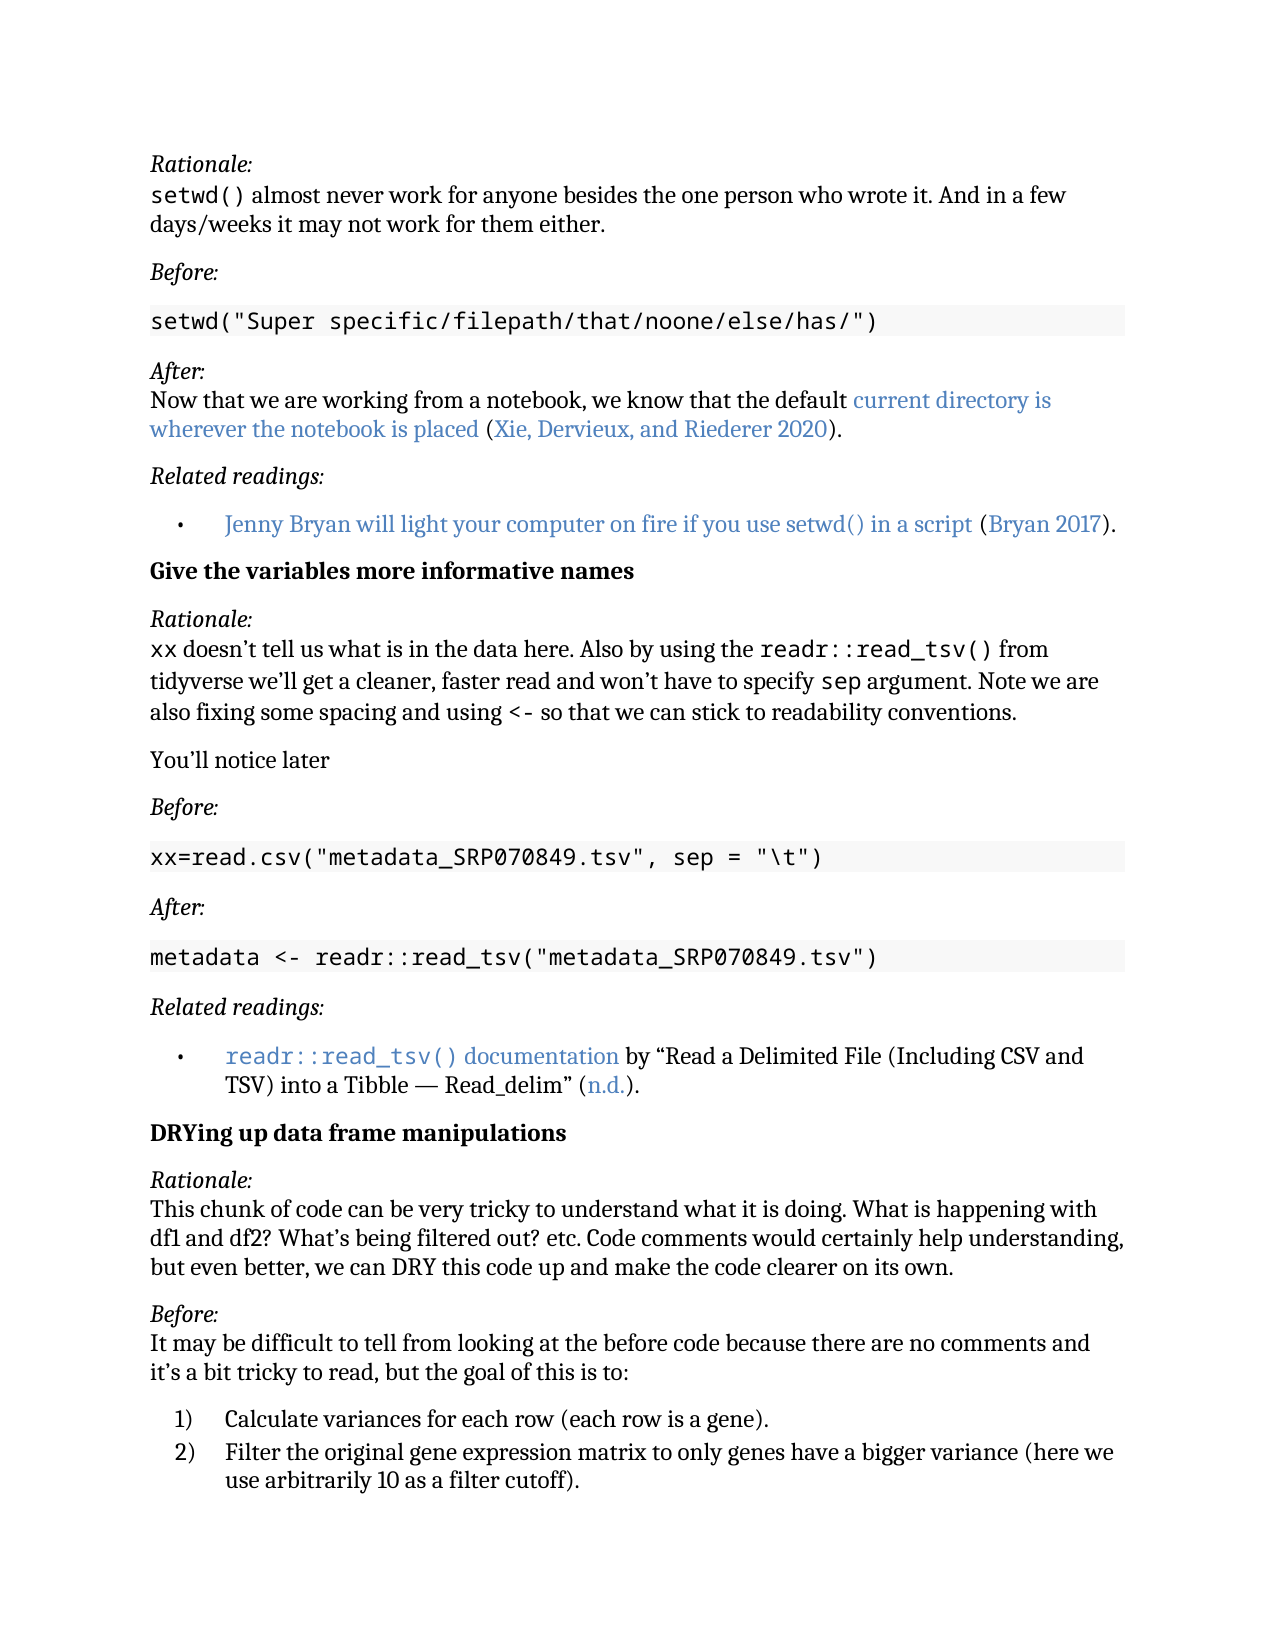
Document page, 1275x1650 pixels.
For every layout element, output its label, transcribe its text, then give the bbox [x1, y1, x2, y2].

text Related readings: [150, 992, 1125, 1021]
text DRYing up data frame manipulations [150, 1119, 1125, 1147]
text Before: [150, 257, 1125, 286]
text Rationale: This chunk of code can be very tricky to understand what it is doing. What is happening with df1 and df2? What’s being filtered out? etc. Code comments would certainly help understanding, but even better, we can DRY this code up and make the code clearer on its own. [150, 1166, 1125, 1281]
text xx=read.csv("metadata_SRP070849.tsv", sep = "\t") [150, 841, 1125, 872]
text setwd("Super specific/filepath/that/noone/else/has/") [150, 305, 1125, 336]
list Jenny Bryan will light your computer on fire if you use setwd() in a script (Bryan 2017). [175, 509, 1125, 538]
list Filter the original gene expression matrix to only genes have a bigger variance (here we use arbitrarily 10 as a filter cutoff). [175, 1437, 1125, 1495]
list readr::read_tsv() documentation by “Read a Delimited File (Including CSV and TSV) into a Tibble — Read_delim” (n.d.). [175, 1040, 1125, 1100]
text Before: [150, 793, 1125, 822]
text You’ll notice later [150, 746, 1125, 774]
text Rationale: setwd() almost never work for anyone besides the one person who wrote it. And in a few days/weeks it may not work for them either. [150, 150, 1125, 239]
text Before: It may be difficult to tell from looking at the before code because there are no comments and it’s a bit tricky to read, but the goal of this is to: [150, 1300, 1125, 1386]
text Rationale: xx doesn’t tell us what is in the data here. Also by using the readr::read_tsv() from tidyverse we’ll get a cleaner, faster read and won’t have to specify sep argument. Note we are also fixing some spacing and using <- so that we can stick to readability conventions. [150, 604, 1125, 727]
text Related readings: [150, 462, 1125, 491]
text Give the variables more informative names [150, 557, 1125, 586]
list Calculate variances for each row (each row is a gene). [175, 1405, 1125, 1434]
text After: [150, 893, 1125, 922]
text After: Now that we are working from a notebook, we know that the default current directory is wherever the notebook is placed (Xie, Dervieux, and Riederer 2020). [150, 357, 1125, 443]
text metadata <- readr::read_tsv("metadata_SRP070849.tsv") [150, 940, 1125, 972]
